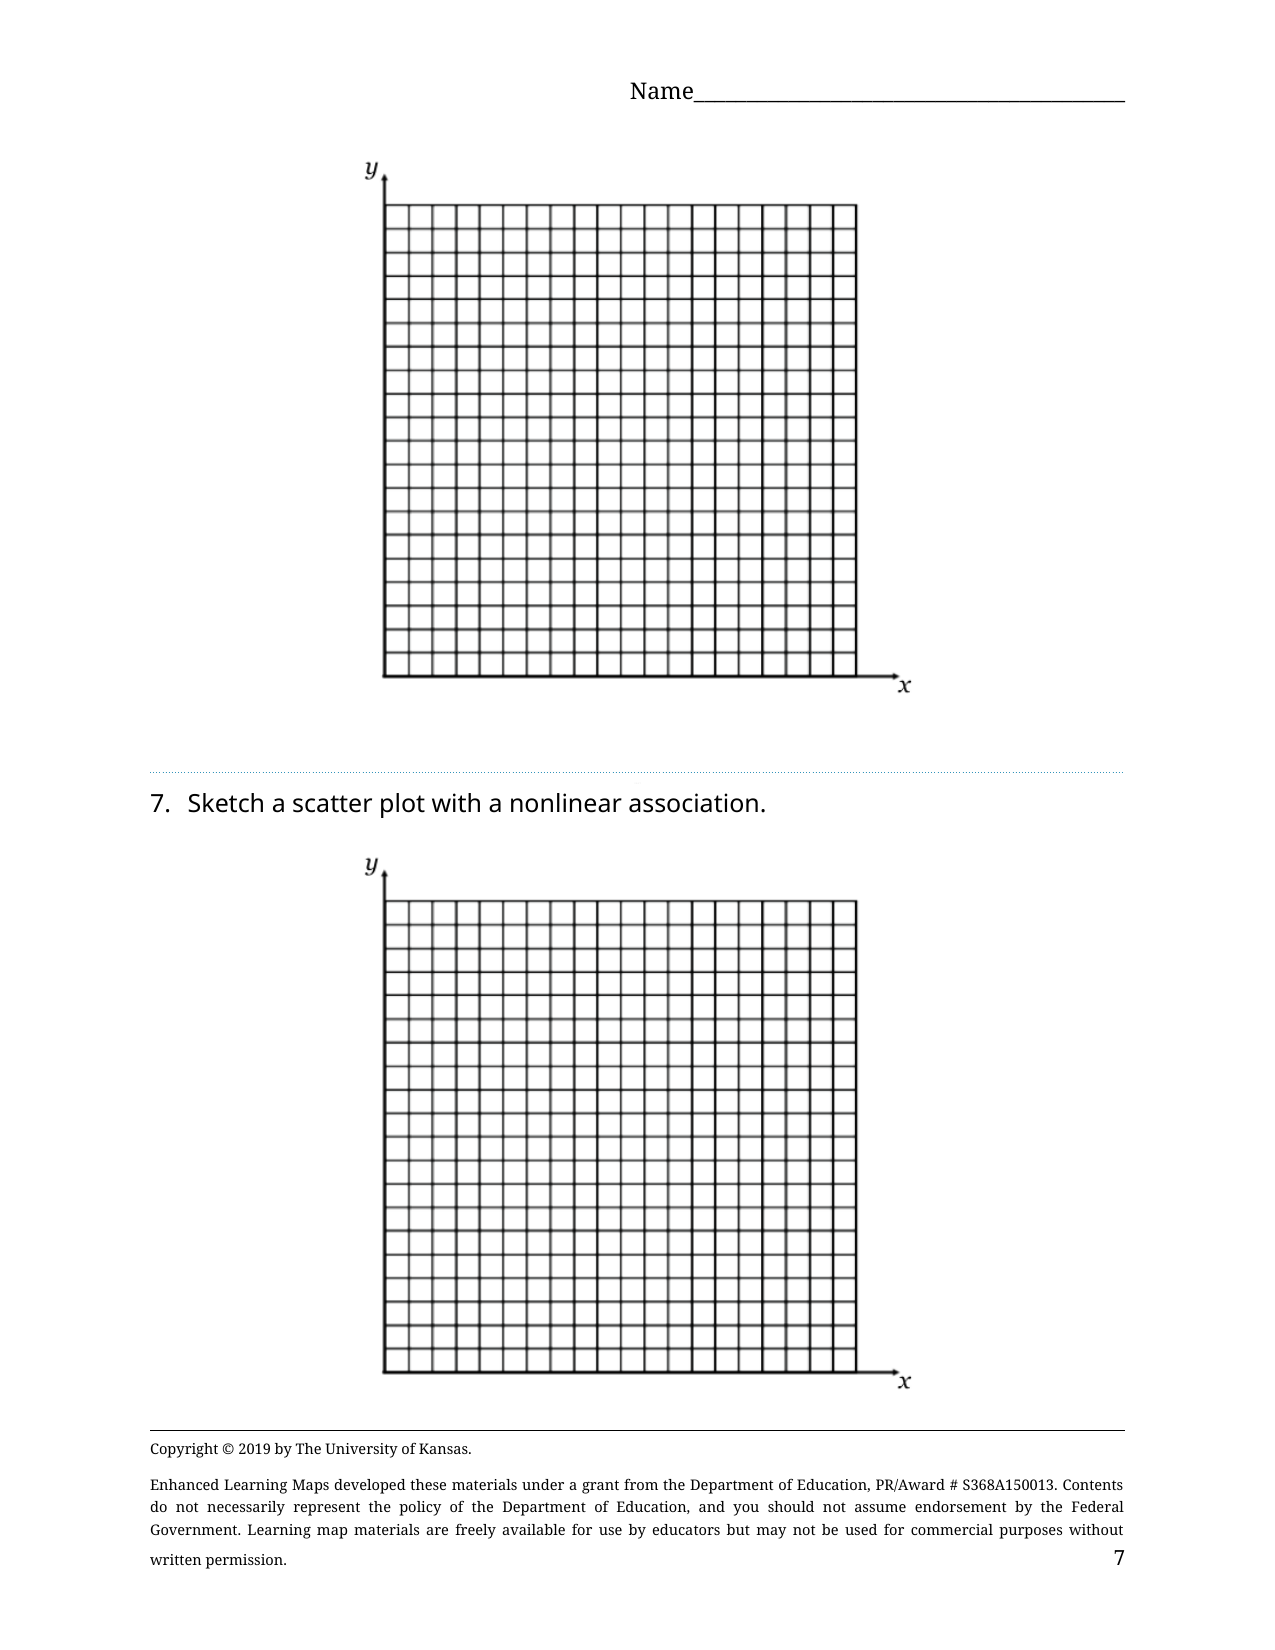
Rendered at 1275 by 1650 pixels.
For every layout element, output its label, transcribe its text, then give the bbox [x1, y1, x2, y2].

text Sketch a scatter plot with a nonlinear association. [150, 772, 1125, 819]
picture [357, 845, 918, 1401]
picture [357, 150, 918, 705]
